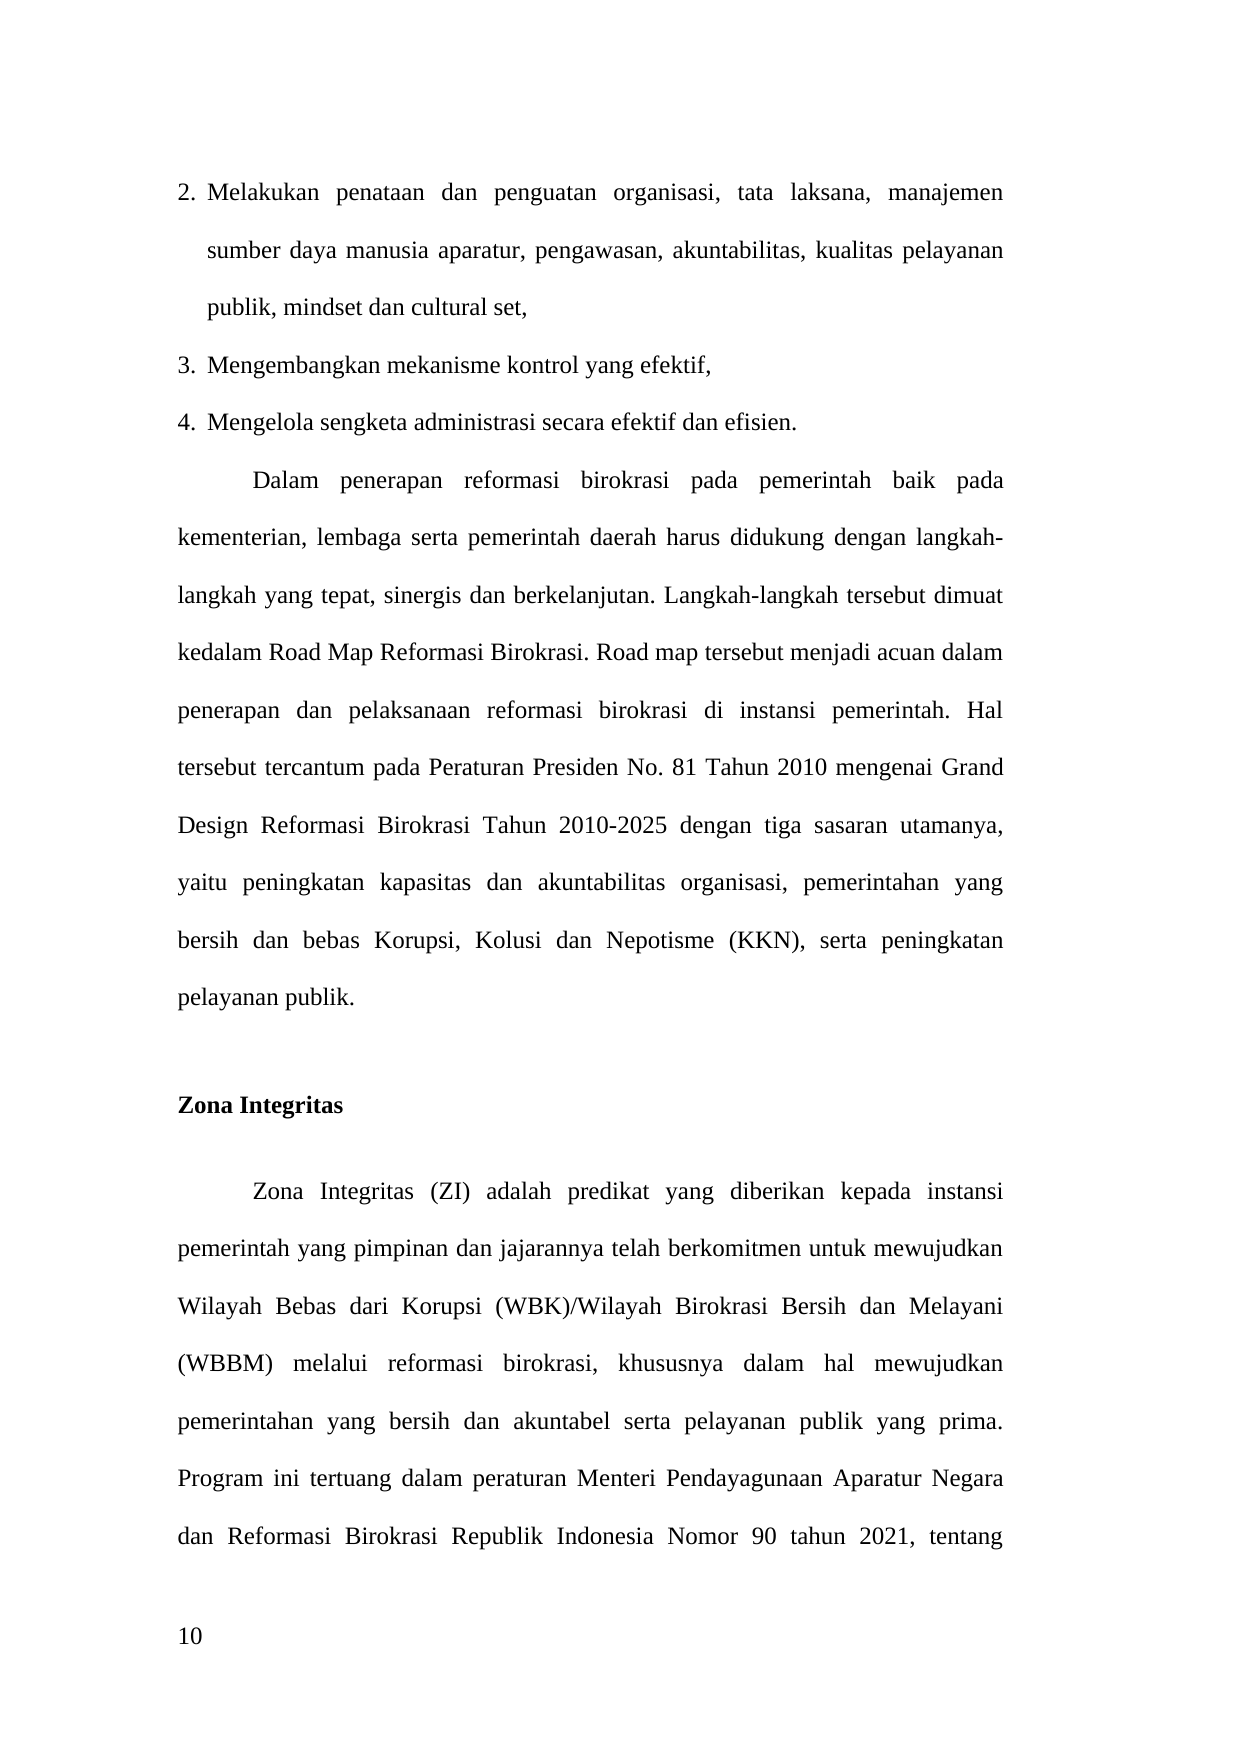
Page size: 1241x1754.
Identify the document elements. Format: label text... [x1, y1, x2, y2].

list Mengelola sengketa administrasi secara efektif dan efisien. [177, 407, 1004, 436]
list Mengembangkan mekanisme kontrol yang efektif, [177, 350, 1004, 378]
list Melakukan penataan dan penguatan organisasi, tata laksana, manajemen sumber daya manusia aparatur, pengawasan, akuntabilitas, kualitas pelayanan publik, mindset dan cultural set, [177, 177, 1004, 321]
text Dalam penerapan reformasi birokrasi pada pemerintah baik pada kementerian, lembaga serta pemerintah daerah harus didukung dengan langkah-langkah yang tepat, sinergis dan berkelanjutan. Langkah-langkah tersebut dimuat kedalam Road Map Reformasi Birokrasi. Road map tersebut menjadi acuan dalam penerapan dan pelaksanaan reformasi birokrasi di instansi pemerintah. Hal tersebut tercantum pada Peraturan Presiden No. 81 Tahun 2010 mengenai Grand Design Reformasi Birokrasi Tahun 2010-2025 dengan tiga sasaran utamanya, yaitu peningkatan kapasitas dan akuntabilitas organisasi, pemerintahan yang bersih dan bebas Korupsi, Kolusi dan Nepotisme (KKN), serta peningkatan pelayanan publik. [177, 465, 1004, 1011]
text Zona Integritas [177, 1090, 1004, 1118]
